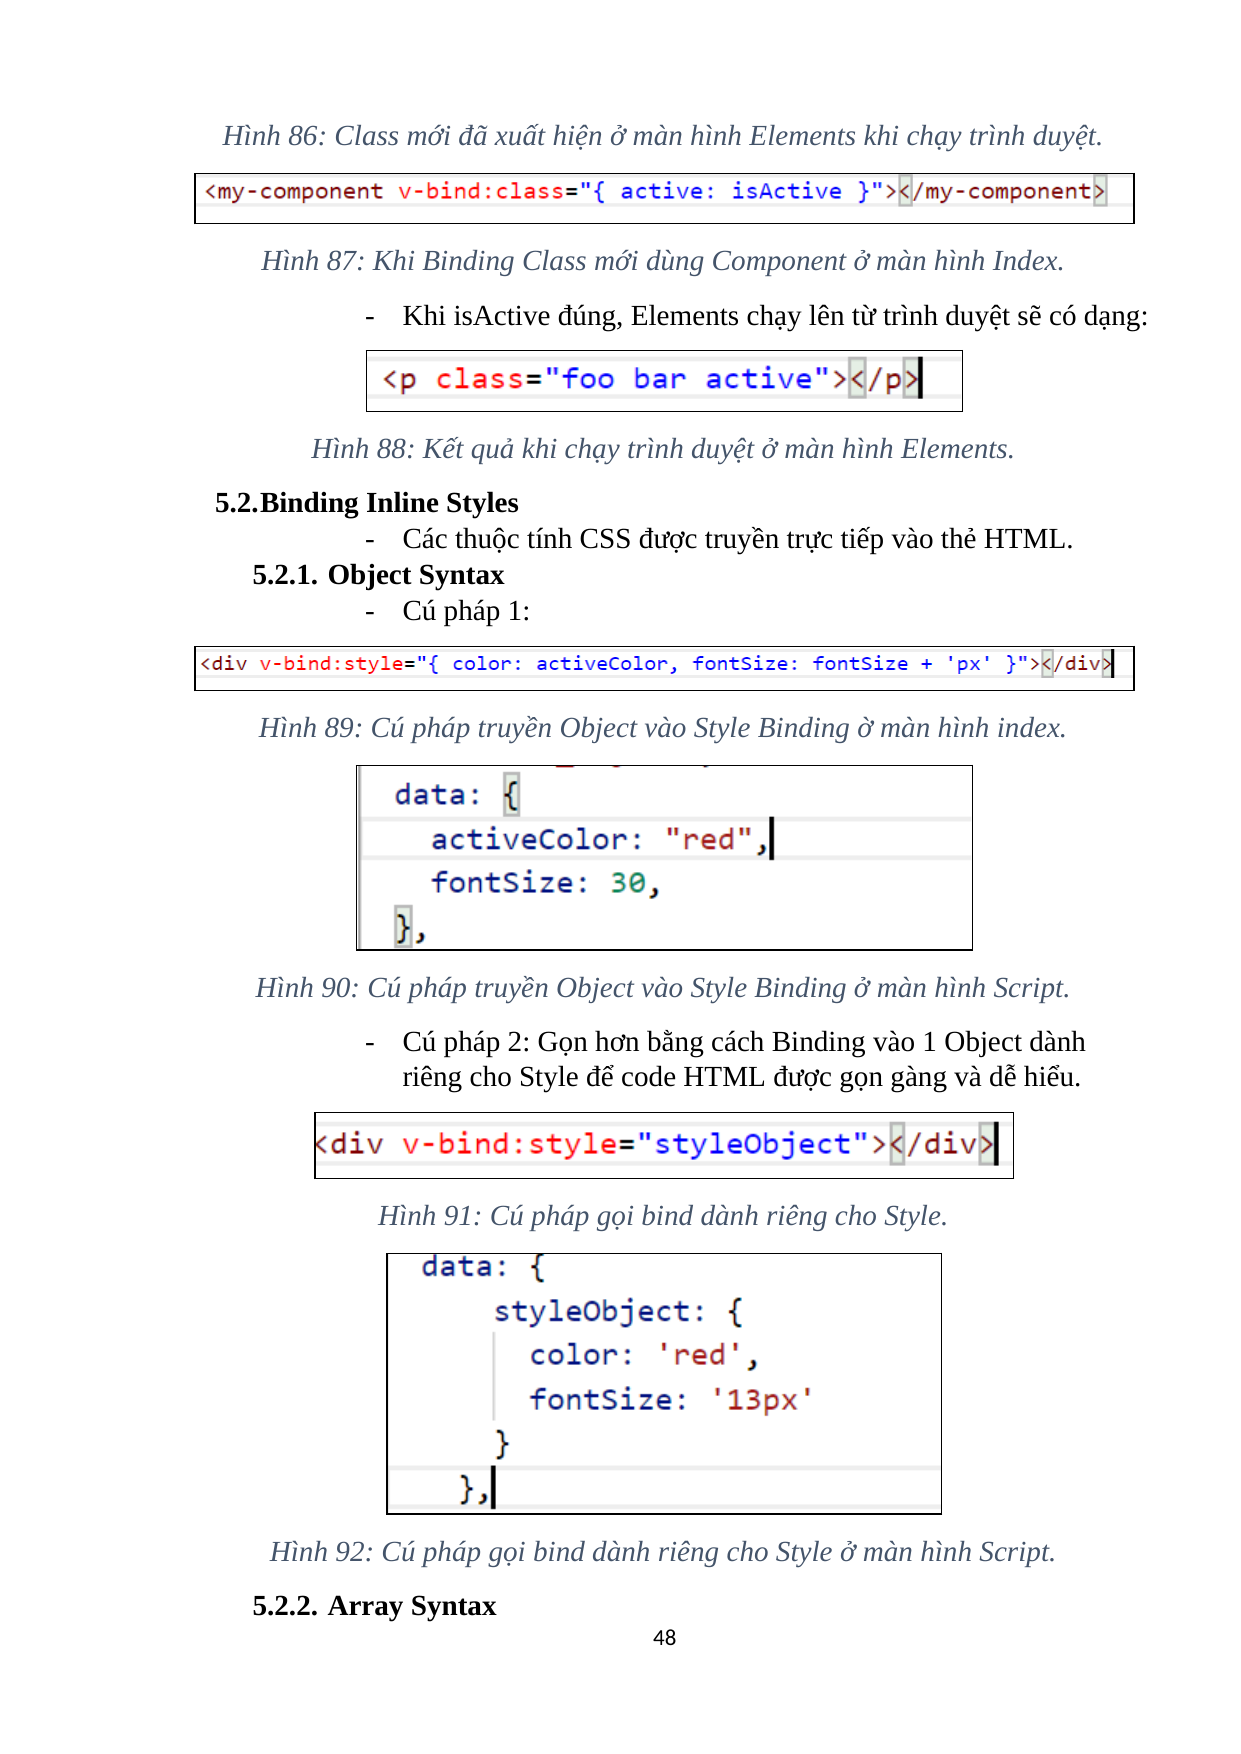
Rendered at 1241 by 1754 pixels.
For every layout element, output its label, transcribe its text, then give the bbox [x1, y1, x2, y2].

text Hình 87: Khi Binding Class mới dùng Component ở màn hình Index. [177, 243, 1152, 277]
picture [316, 1113, 1013, 1178]
list Cú pháp 2: Gọn hơn bằng cách Binding vào 1 Object dành riêng cho Style để code HTML được gọn gàng và dễ hiểu. [365, 1024, 1152, 1093]
list Array Syntax [252, 1588, 1152, 1622]
text Hình 89: Cú pháp truyền Object vào Style Binding ờ màn hình index. [177, 710, 1152, 744]
text Hình 88: Kết quả khi chạy trình duyệt ở màn hình Elements. [177, 431, 1152, 465]
text Hình 91: Cú pháp gọi bind dành riêng cho Style. [177, 1198, 1152, 1232]
picture [367, 351, 962, 411]
picture [357, 766, 972, 949]
list Object Syntax [252, 557, 1152, 591]
text Hình 92: Cú pháp gọi bind dành riêng cho Style ở màn hình Script. [177, 1534, 1152, 1567]
text Hình 86: Class mới đã xuất hiện ở màn hình Elements khi chạy trình duyệt. [177, 118, 1152, 152]
list Binding Inline Styles [215, 486, 1152, 519]
text Hình 90: Cú pháp truyền Object vào Style Binding ở màn hình Script. [177, 970, 1152, 1003]
list Khi isActive đúng, Elements chạy lên từ trình duyệt sẽ có dạng: [365, 298, 1152, 331]
picture [196, 174, 1133, 223]
picture [196, 647, 1133, 690]
list Các thuộc tính CSS được truyền trực tiếp vào thẻ HTML. [365, 522, 1152, 555]
list Cú pháp 1: [365, 593, 1152, 627]
picture [388, 1254, 941, 1513]
